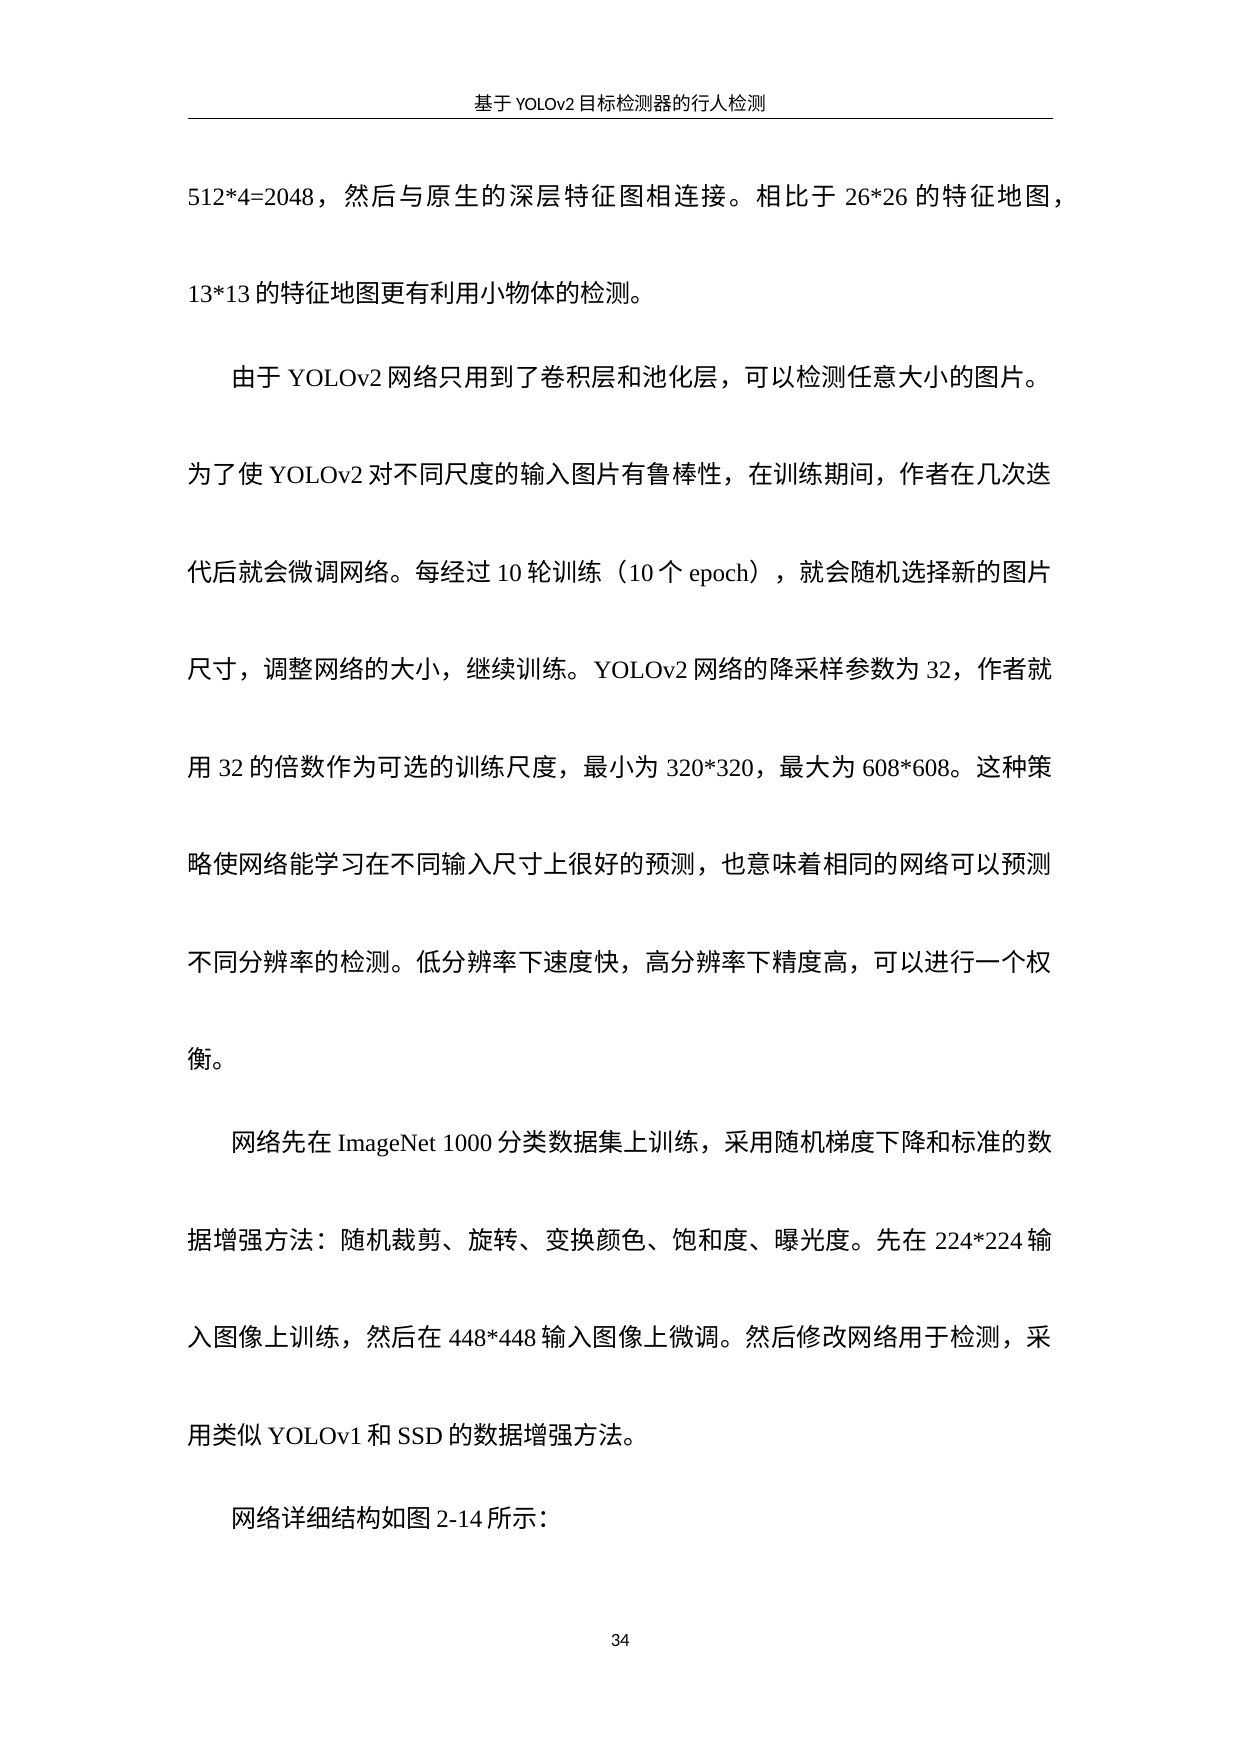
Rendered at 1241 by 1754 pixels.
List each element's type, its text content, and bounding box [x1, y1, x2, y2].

text 网络详细结构如图2-14所示： [187, 1484, 1053, 1549]
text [187, 162, 1053, 324]
text 由于YOLOv2网络只用到了卷积层和池化层，可以检测任意大小的图片。为了使YOLOv2对不同尺度的输入图片有鲁棒性，在训练期间，作者在几次迭代后就会微调网络。每经过10轮训练（10个epoch），就会随机选择新的图片尺寸，调整网络的大小，继续训练。YOLOv2网络的降采样参数为32，作者就用32的倍数作为可选的训练尺度，最小为320*320，最大为608*608。这种策略使网络能学习在不同输入尺寸上很好的预测，也意味着相同的网络可以预测不同分辨率的检测。低分辨率下速度快，高分辨率下精度高，可以进行一个权衡。 [187, 343, 1053, 1090]
text 网络先在ImageNet 1000分类数据集上训练，采用随机梯度下降和标准的数据增强方法：随机裁剪、旋转、变换颜色、饱和度、曝光度。先在224*224输入图像上训练，然后在448*448输入图像上微调。然后修改网络用于检测，采用类似YOLOv1和SSD的数据增强方法。 [187, 1108, 1053, 1466]
